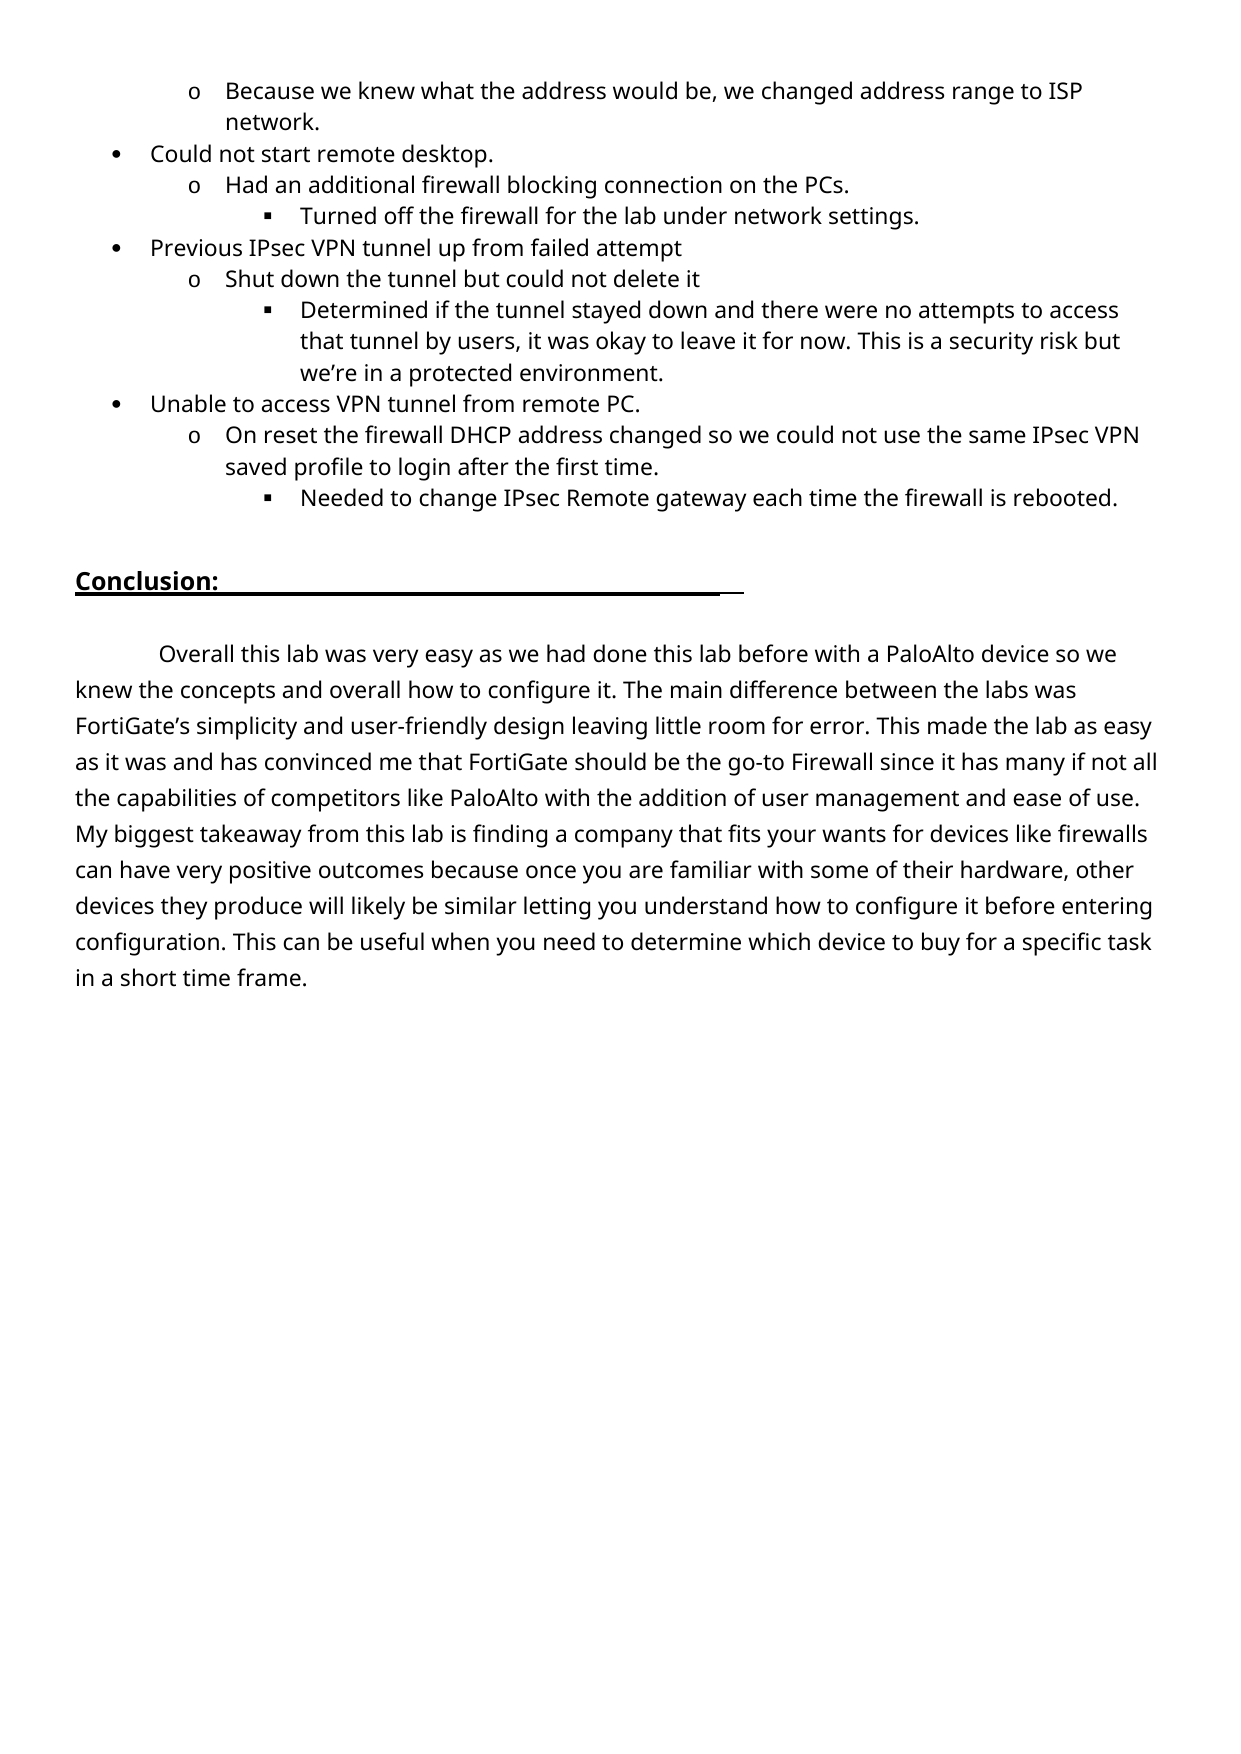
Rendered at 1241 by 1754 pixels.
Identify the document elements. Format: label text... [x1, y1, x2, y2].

list On reset the firewall DHCP address changed so we could not use the same IPsec VPN saved profile to login after the first time. [187, 419, 1165, 482]
list Determined if the tunnel stayed down and there were no attempts to access that tunnel by users, it was okay to leave it for now. This is a security risk but we’re in a protected environment. [262, 294, 1165, 388]
text Conclusion: [75, 563, 1165, 597]
list Turned off the firewall for the lab under network settings. [262, 200, 1165, 231]
list Needed to change IPsec Remote gateway each time the firewall is rebooted. [262, 482, 1165, 513]
list Had an additional firewall blocking connection on the PCs. [187, 169, 1165, 200]
list Because we knew what the address would be, we changed address range to ISP network. [187, 75, 1165, 138]
list Previous IPsec VPN tunnel up from failed attempt [112, 231, 1165, 263]
list Could not start remote desktop. [112, 138, 1165, 169]
list Unable to access VPN tunnel from remote PC. [112, 388, 1165, 419]
list Shut down the tunnel but could not delete it [187, 263, 1165, 294]
text Overall this lab was very easy as we had done this lab before with a PaloAlto device so we knew the concepts and overall how to configure it. The main difference between the labs was FortiGate’s simplicity and user-friendly design leaving little room for error. This made the lab as easy as it was and has convinced me that FortiGate should be the go-to Firewall since it has many if not all the capabilities of competitors like PaloAlto with the addition of user management and ease of use. My biggest takeaway from this lab is finding a company that fits your wants for devices like firewalls can have very positive outcomes because once you are familiar with some of their hardware, other devices they produce will likely be similar letting you understand how to configure it before entering configuration. This can be useful when you need to determine which device to buy for a specific task in a short time frame. [75, 638, 1165, 993]
